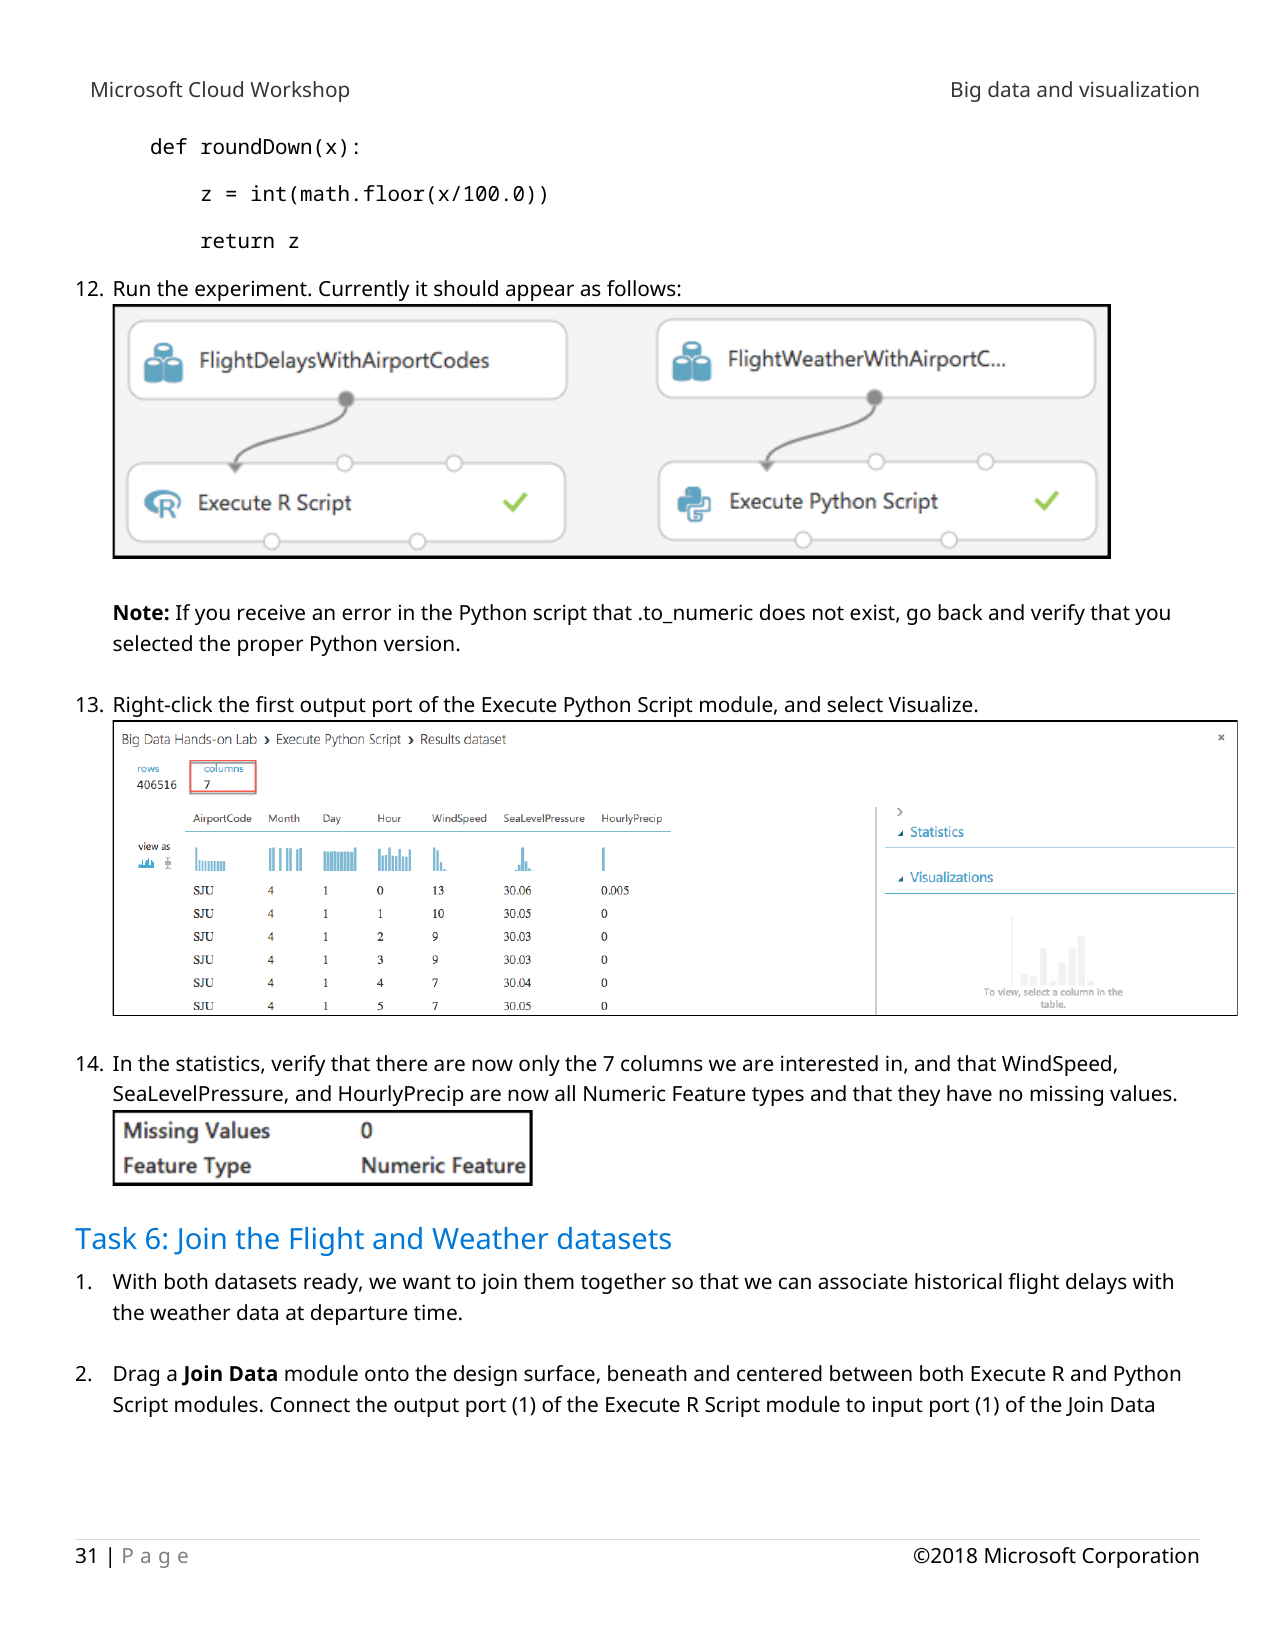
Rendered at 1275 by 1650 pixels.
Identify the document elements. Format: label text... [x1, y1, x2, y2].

list With both datasets ready, we want to join them together so that we can associate historical flight delays with the weather data at departure time. [75, 1267, 1200, 1327]
text return z [150, 226, 1200, 255]
subtitle Task 6: Join the Flight and Weather datasets [75, 1218, 1200, 1258]
text def roundDown(x): [150, 132, 1200, 160]
picture [112, 304, 1111, 559]
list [75, 1359, 1200, 1418]
picture [112, 1110, 533, 1186]
list In the statistics, verify that there are now only the 7 columns we are interested in, and that WindSpeed, SeaLevelPressure, and HourlyPrecip are now all Numeric Feature types and that they have no missing values. [75, 1049, 1200, 1191]
picture [112, 720, 1238, 1016]
text z = int(math.floor(x/100.0)) [150, 179, 1200, 208]
list Note: If you receive an error in the Python script that .to_numeric does not exist, go back and verify that you selected the proper Python version. [112, 598, 1200, 657]
